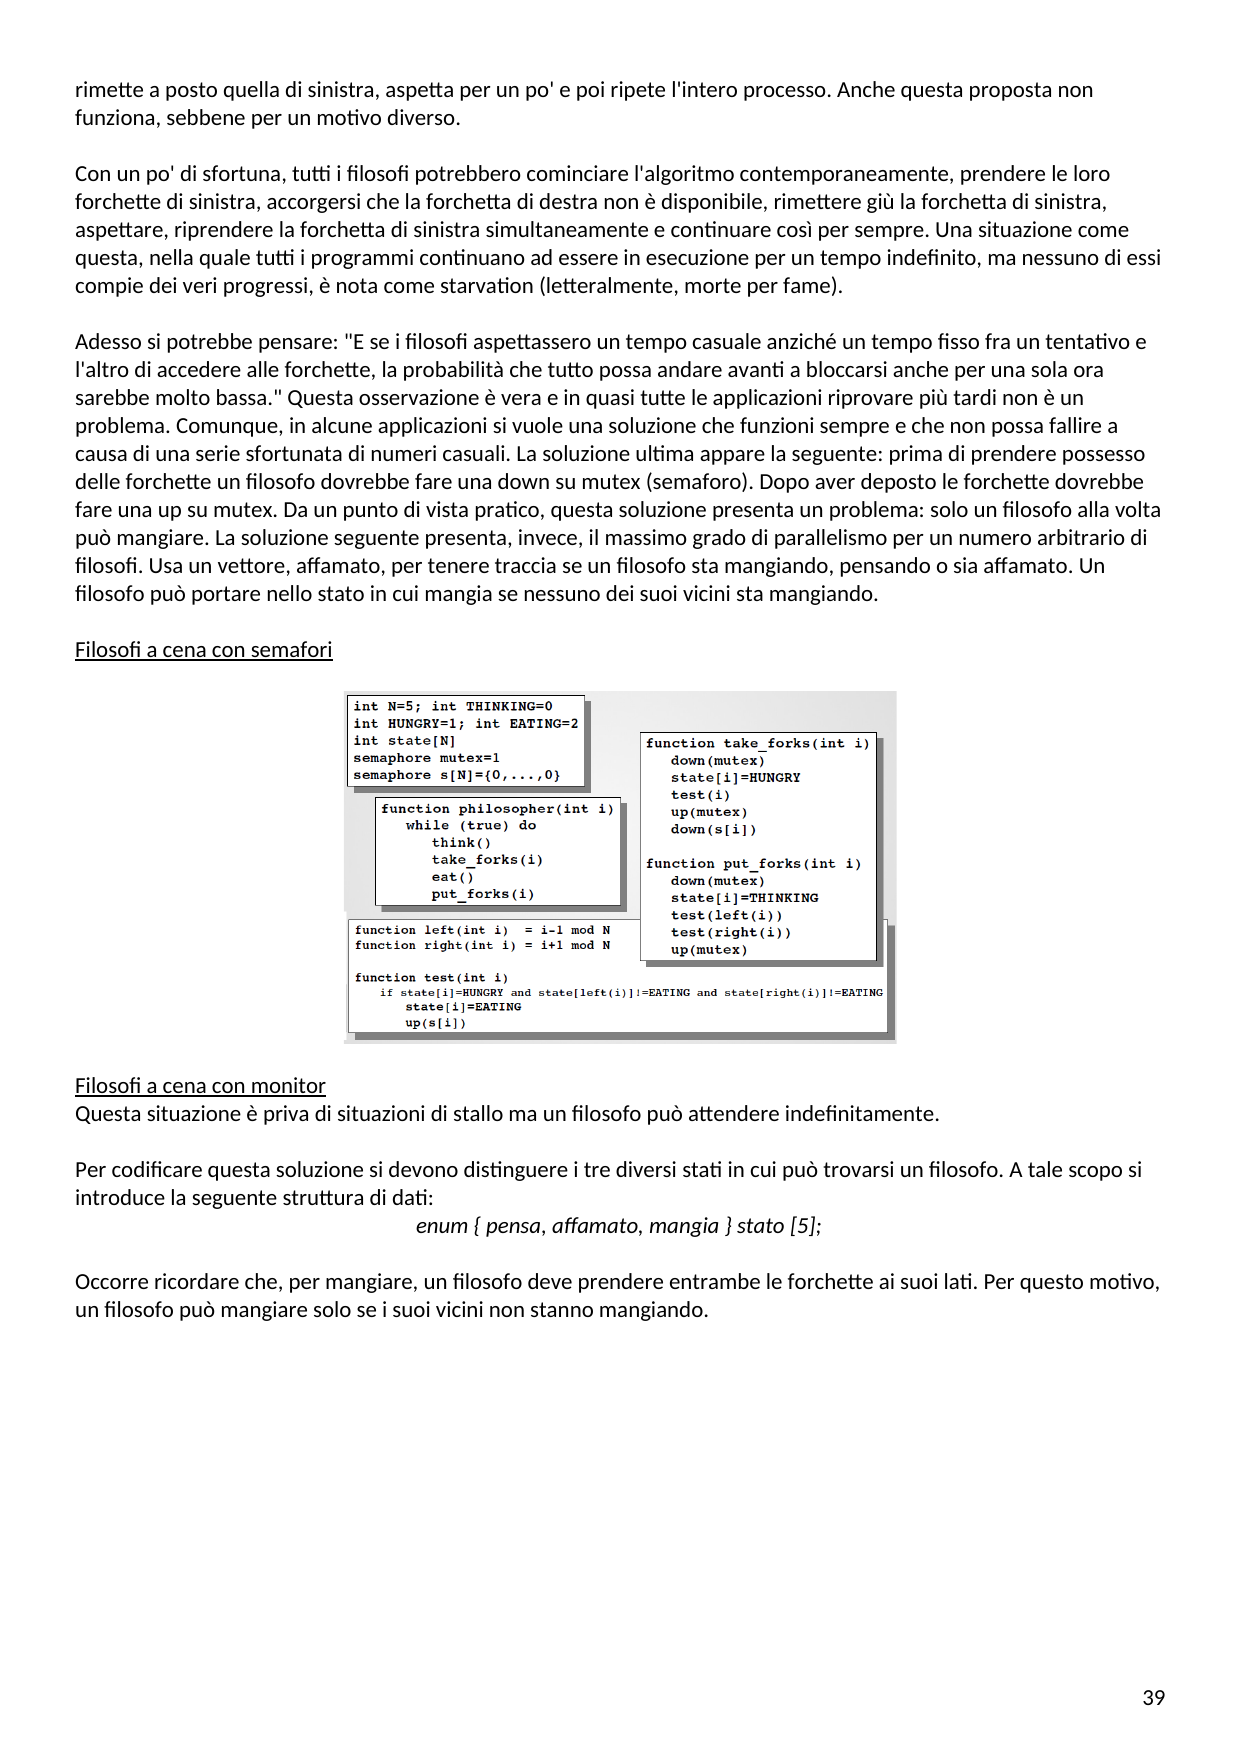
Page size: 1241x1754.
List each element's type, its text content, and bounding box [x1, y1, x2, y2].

text Occorre ricordare che, per mangiare, un filosofo deve prendere entrambe le forchette ai suoi lati. Per questo motivo, un filosofo può mangiare solo se i suoi vicini non stanno mangiando. [75, 1267, 1165, 1323]
text Per codificare questa soluzione si devono distinguere i tre diversi stati in cui può trovarsi un filosofo. A tale scopo si introduce la seguente struttura di dati: [75, 1155, 1165, 1211]
text Con un po' di sfortuna, tutti i filosofi potrebbero cominciare l'algoritmo contemporaneamente, prendere le loro forchette di sinistra, accorgersi che la forchetta di destra non è disponibile, rimettere giù la forchetta di sinistra, aspettare, riprendere la forchetta di sinistra simultaneamente e continuare così per sempre. Una situazione come questa, nella quale tutti i programmi continuano ad essere in esecuzione per un tempo indefinito, ma nessuno di essi compie dei veri progressi, è nota come starvation (letteralmente, morte per fame). [75, 159, 1165, 299]
picture [343, 691, 897, 1044]
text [75, 75, 1165, 131]
text Adesso si potrebbe pensare: "E se i filosofi aspettassero un tempo casuale anziché un tempo fisso fra un tentativo e l'altro di accedere alle forchette, la probabilità che tutto possa andare avanti a bloccarsi anche per una sola ora sarebbe molto bassa." Questa osservazione è vera e in quasi tutte le applicazioni riprovare più tardi non è un problema. Comunque, in alcune applicazioni si vuole una soluzione che funzioni sempre e che non possa fallire a causa di una serie sfortunata di numeri casuali. La soluzione ultima appare la seguente: prima di prendere possesso delle forchette un filosofo dovrebbe fare una down su mutex (semaforo). Dopo aver deposto le forchette dovrebbe fare una up su mutex. Da un punto di vista pratico, questa soluzione presenta un problema: solo un filosofo alla volta può mangiare. La soluzione seguente presenta, invece, il massimo grado di parallelismo per un numero arbitrario di filosofi. Usa un vettore, affamato, per tenere traccia se un filosofo sta mangiando, pensando o sia affamato. Un filosofo può portare nello stato in cui mangia se nessuno dei suoi vicini sta mangiando. [75, 327, 1165, 607]
text Questa situazione è priva di situazioni di stallo ma un filosofo può attendere indefinitamente. [75, 1099, 1165, 1127]
text Filosofi a cena con monitor [75, 1071, 1165, 1099]
text Filosofi a cena con semafori [75, 635, 1165, 663]
text enum { pensa, affamato, mangia } stato [5]; [75, 1211, 1165, 1239]
